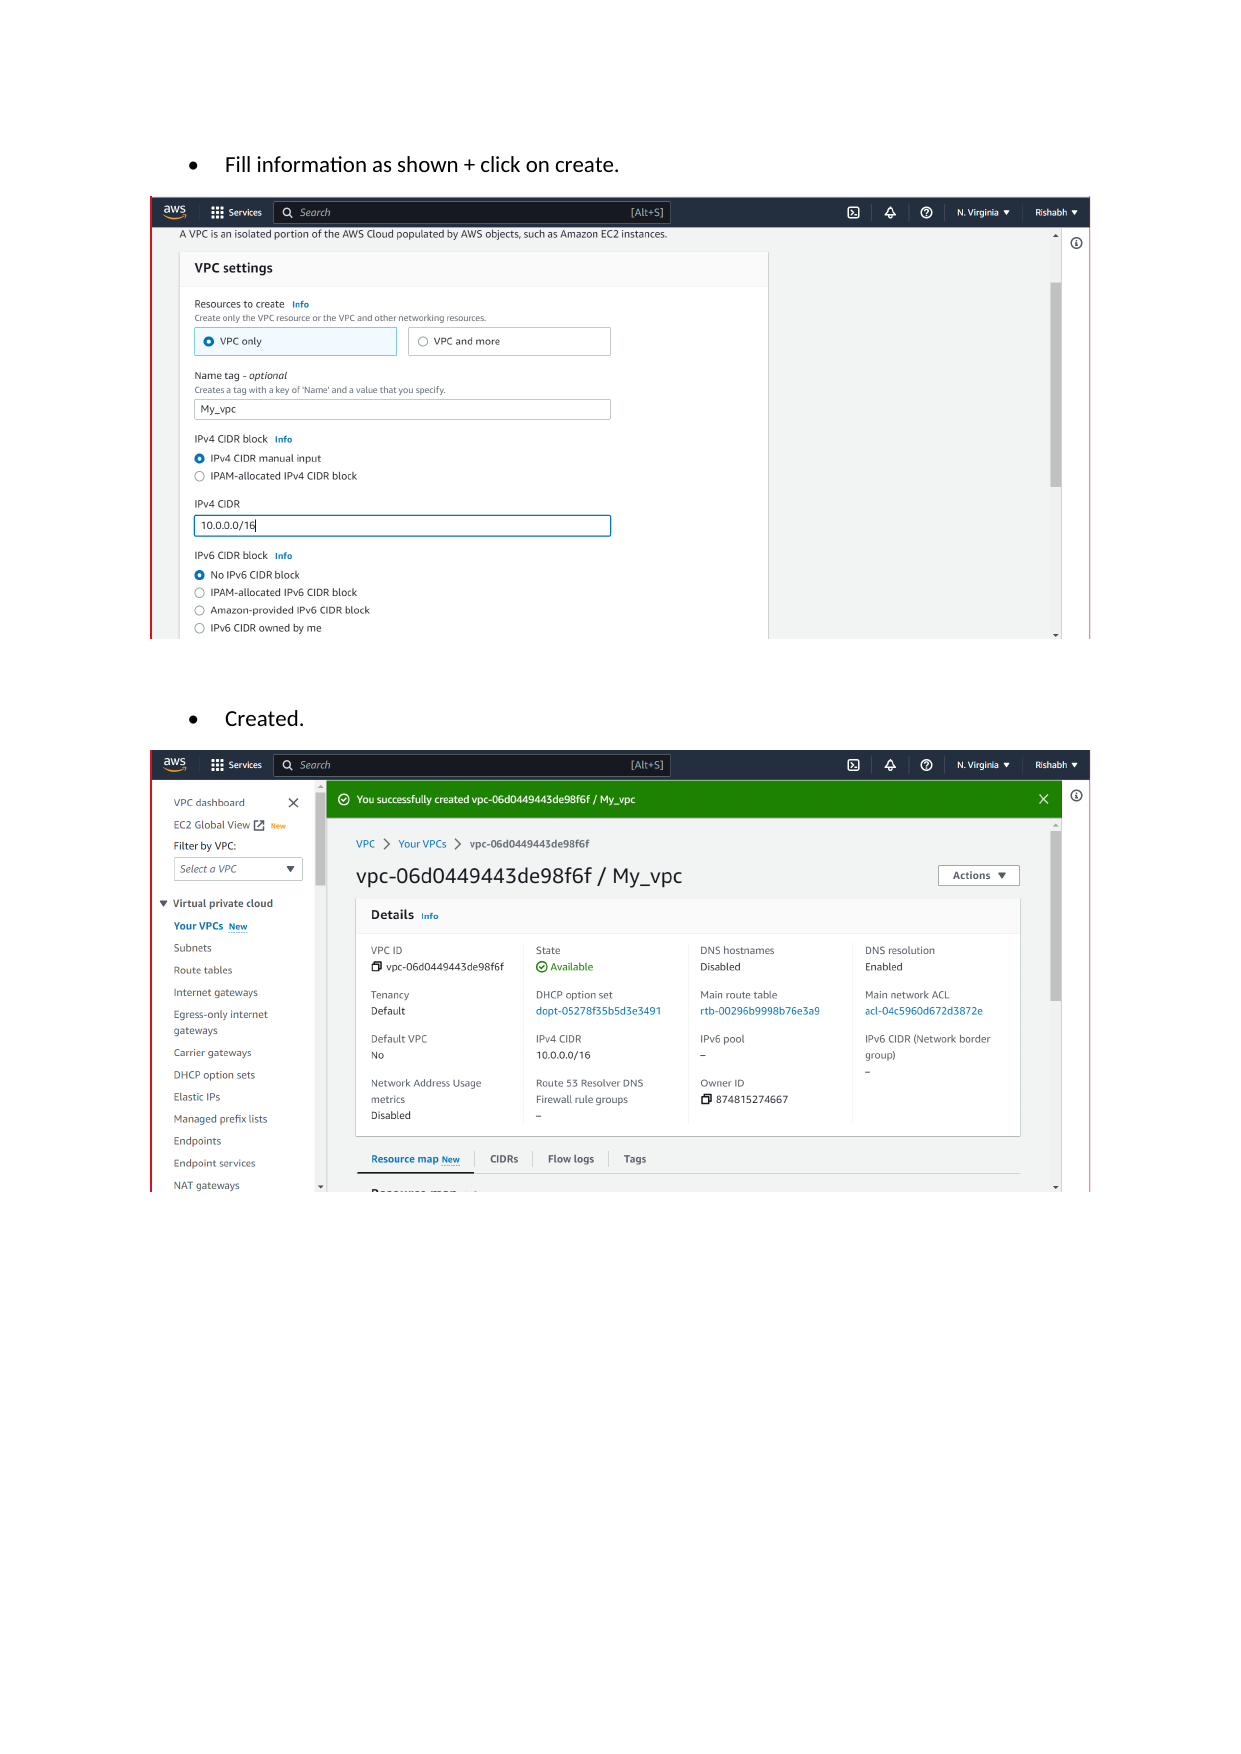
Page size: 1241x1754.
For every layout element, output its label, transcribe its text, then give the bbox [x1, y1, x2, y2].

picture [150, 750, 1091, 1192]
list Fill information as shown + click on create. [187, 150, 1090, 178]
picture [150, 196, 1091, 639]
list Created. [187, 704, 1090, 732]
